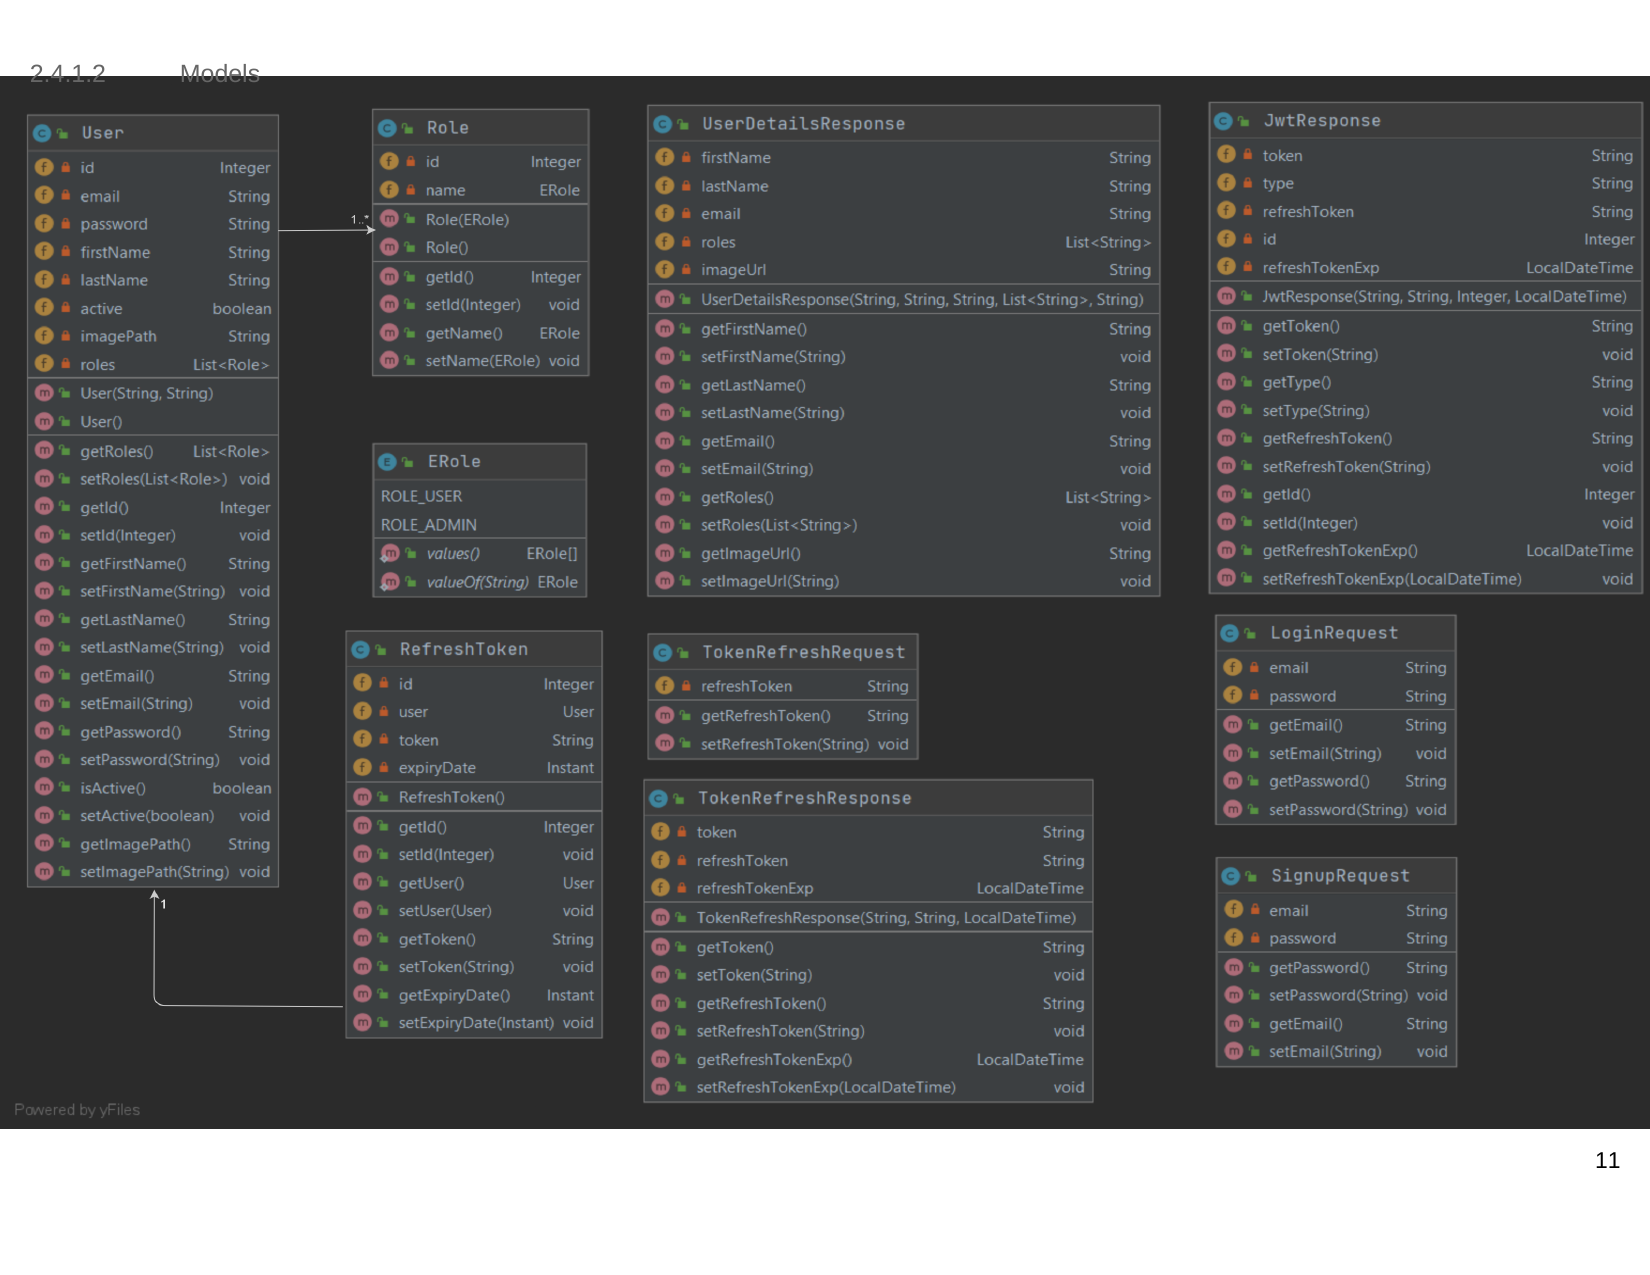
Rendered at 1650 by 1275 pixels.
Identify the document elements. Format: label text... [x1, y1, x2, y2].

picture [0, 76, 1650, 1130]
subtitle 2.4.1.2 Models [29, 59, 1620, 87]
